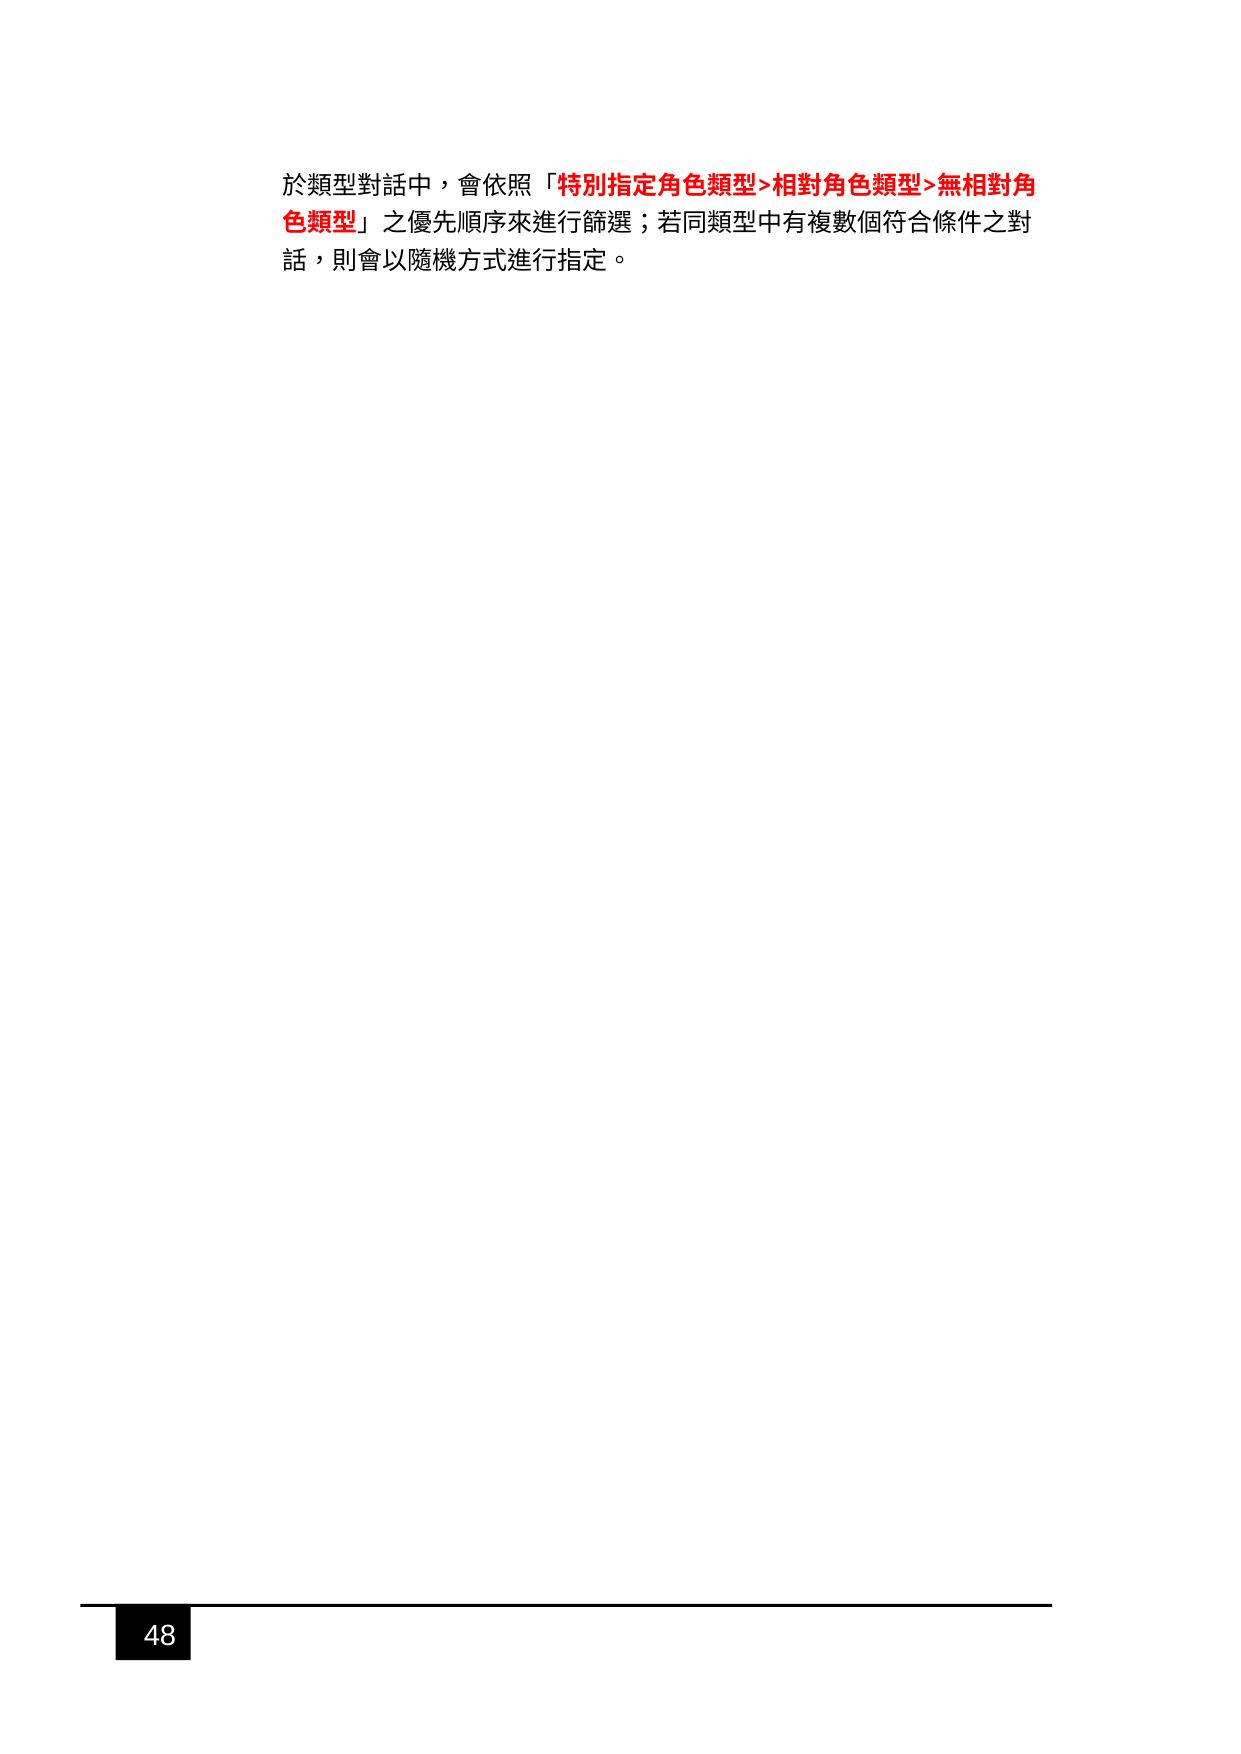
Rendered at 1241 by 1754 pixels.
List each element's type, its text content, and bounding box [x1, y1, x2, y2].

list 於類型對話中，會依照「特別指定角色類型>相對角色類型>無相對角色類型」之優先順序來進行篩選；若同類型中有複數個符合條件之對話，則會以隨機方式進行指定。 [282, 164, 1053, 277]
